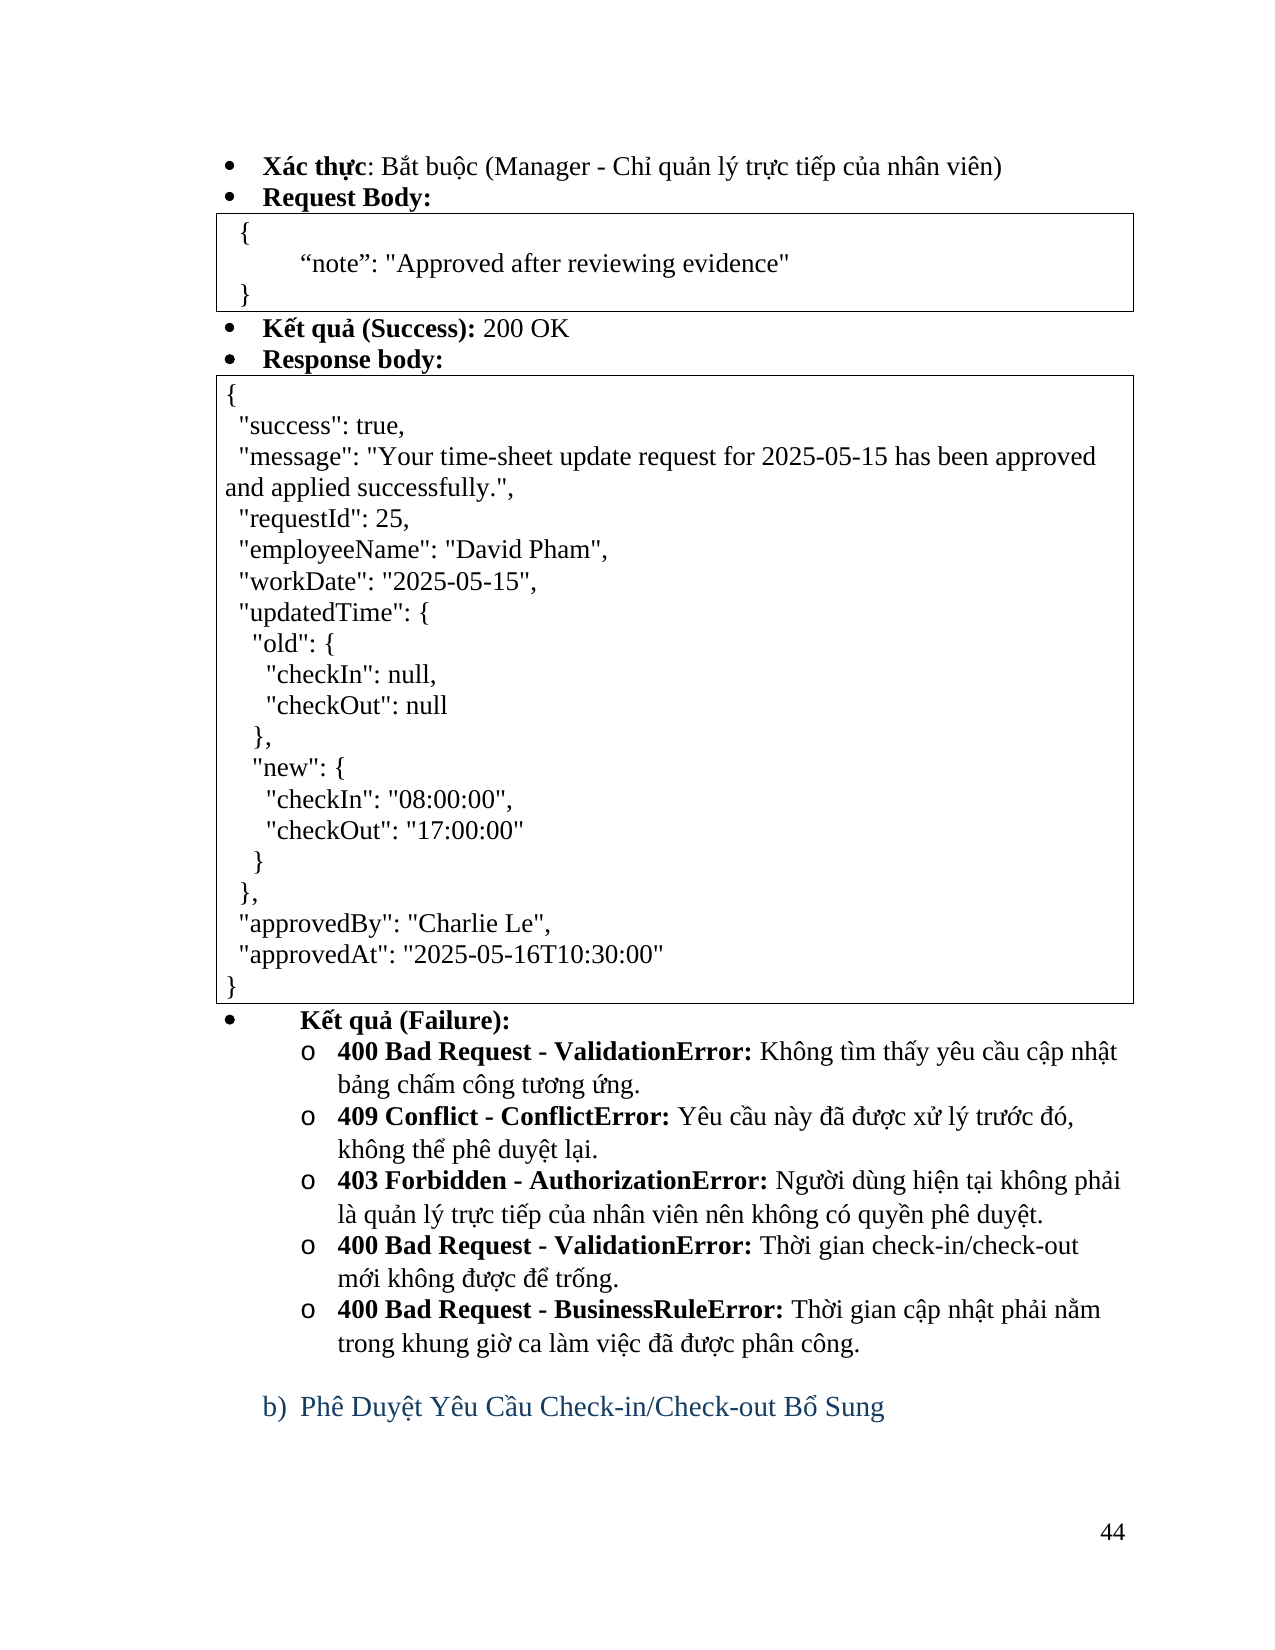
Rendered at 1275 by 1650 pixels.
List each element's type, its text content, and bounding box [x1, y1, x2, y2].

text "checkIn": null, [217, 655, 1133, 686]
text "approvedAt": "2025-05-16T10:30:00" [217, 935, 1133, 966]
text }, [217, 873, 1133, 904]
list 400 Bad Request - ValidationError: Không tìm thấy yêu cầu cập nhật bảng chấm công tương ứng. [300, 1035, 1125, 1100]
text "message": "Your time-sheet update request for 2025-05-15 has been approved and applied successfully.", [217, 437, 1133, 499]
text "checkOut": "17:00:00" [217, 811, 1133, 842]
text { [217, 376, 1133, 406]
text “note”: "Approved after reviewing evidence" [217, 244, 1133, 275]
text } [217, 966, 1133, 1003]
list Response body: [225, 343, 1125, 375]
text "checkIn": "08:00:00", [217, 779, 1133, 811]
text "checkOut": null [217, 686, 1133, 717]
text "requestId": 25, [217, 499, 1133, 530]
list Phê Duyệt Yêu Cầu Check-in/Check-out Bổ Sung [262, 1389, 1125, 1423]
text "success": true, [217, 406, 1133, 437]
text } [217, 842, 1133, 873]
text { [217, 214, 1133, 244]
text "approvedBy": "Charlie Le", [217, 904, 1133, 935]
text "workDate": "2025-05-15", [217, 562, 1133, 593]
list Request Body: [225, 181, 1125, 212]
text "updatedTime": { [217, 593, 1133, 624]
list 400 Bad Request - ValidationError: Thời gian check-in/check-out mới không được để trống. [300, 1229, 1125, 1293]
list 400 Bad Request - BusinessRuleError: Thời gian cập nhật phải nằm trong khung giờ ca làm việc đã được phân công. [300, 1293, 1125, 1358]
list 403 Forbidden - AuthorizationError: Người dùng hiện tại không phải là quản lý trực tiếp của nhân viên nên không có quyền phê duyệt. [300, 1164, 1125, 1229]
text } [217, 275, 1133, 311]
list Xác thực: Bắt buộc (Manager - Chỉ quản lý trực tiếp của nhân viên) [225, 150, 1125, 181]
text "new": { [217, 748, 1133, 779]
list 409 Conflict - ConflictError: Yêu cầu này đã được xử lý trước đó, không thể phê duyệt lại. [300, 1100, 1125, 1164]
list Kết quả (Success): 200 OK [225, 312, 1125, 343]
text "employeeName": "David Pham", [217, 530, 1133, 562]
text }, [217, 717, 1133, 748]
text "old": { [217, 624, 1133, 655]
list Kết quả (Failure): [225, 1004, 1125, 1035]
